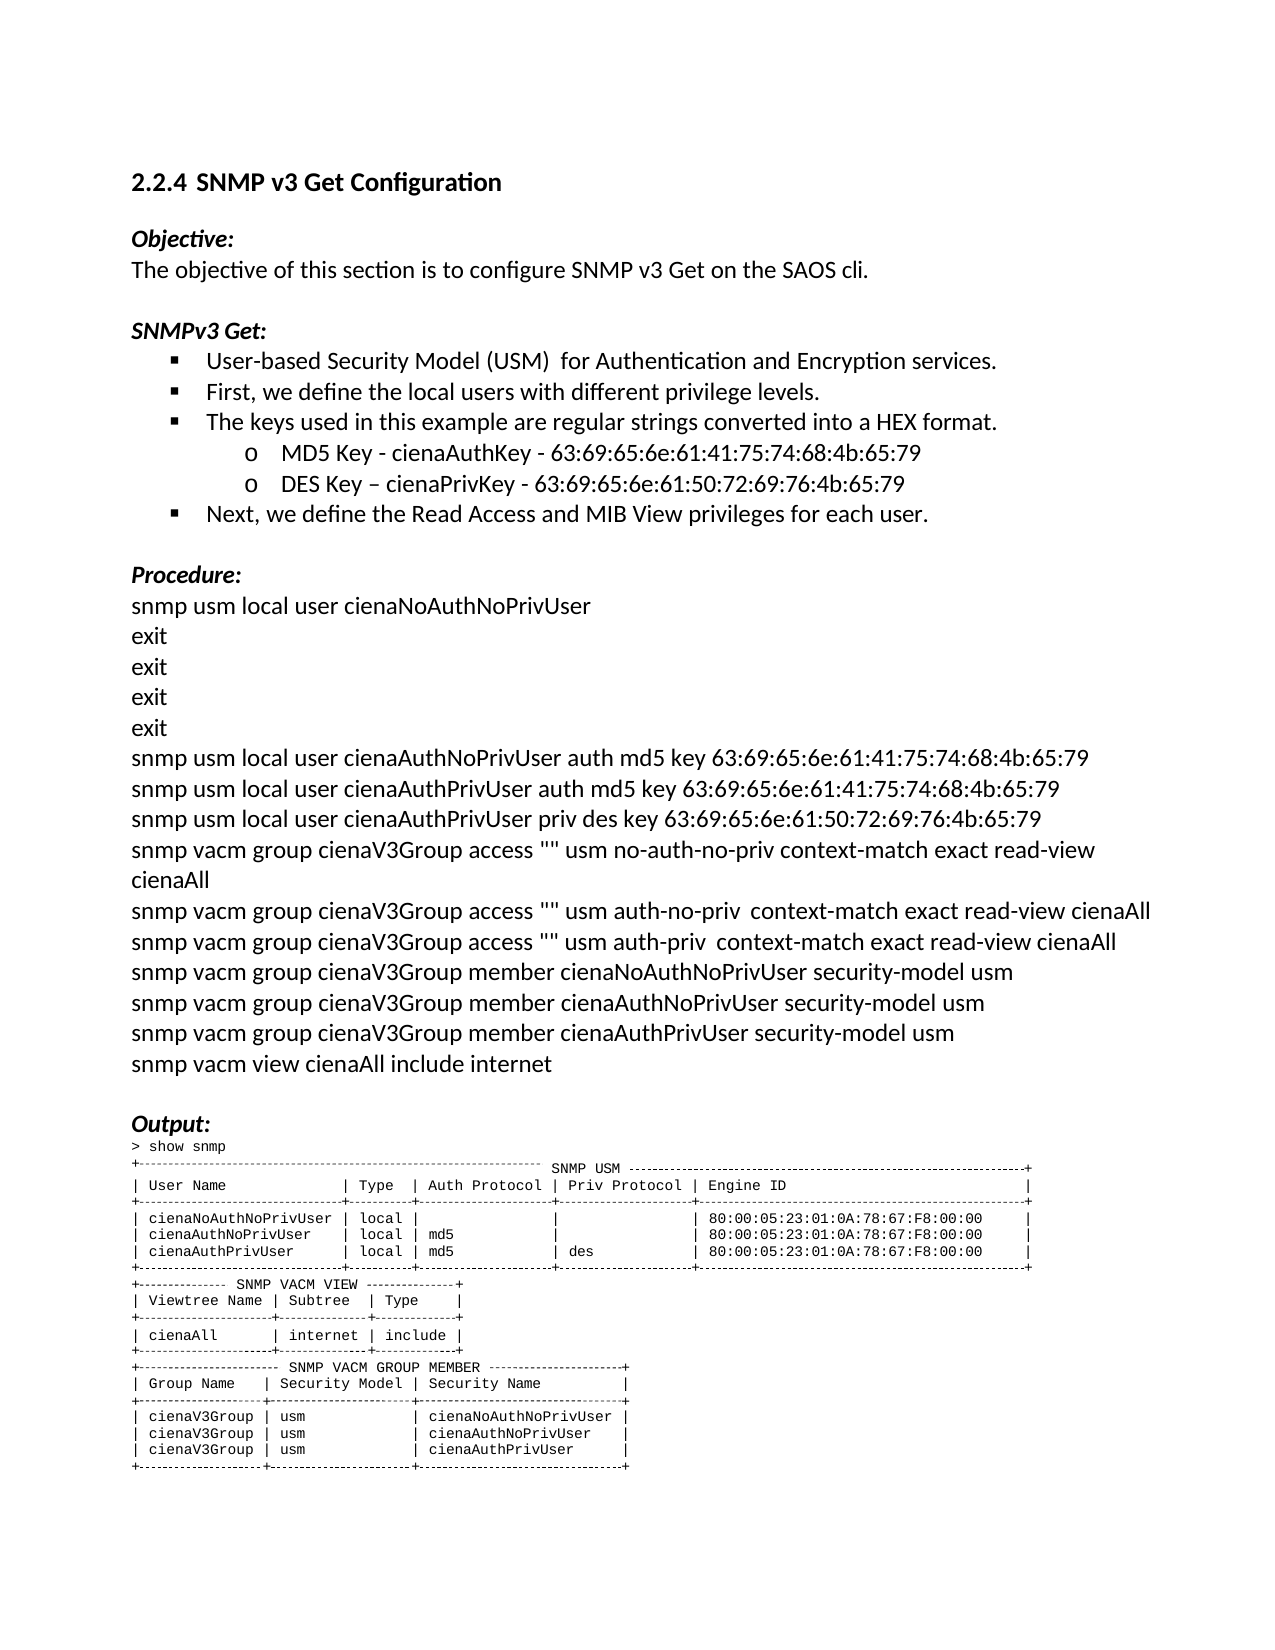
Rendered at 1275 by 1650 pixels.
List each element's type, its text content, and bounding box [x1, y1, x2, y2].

list First, we define the local users with different privilege levels. [169, 376, 1275, 407]
text + + + + [131, 1343, 1275, 1360]
text | Group Name | Security Model | Security Name | [131, 1376, 1275, 1393]
subtitle SNMP v3 Get Configuration [131, 166, 1275, 198]
text | cienaV3Group | usm | cienaNoAuthNoPrivUser | [131, 1409, 1275, 1426]
text snmp vacm group cienaV3Group member cienaAuthNoPrivUser security-model usm snmp vacm group cienaV3Group member cienaAuthPrivUser security-model usm snmp vacm view cienaAll include internet [131, 987, 1002, 1078]
text | cienaAuthNoPrivUser | local | md5 | | 80:00:05:23:01:0A:78:67:F8:00:00 | [131, 1227, 1275, 1244]
text o DES Key – cienaPrivKey - 63:69:65:6e:61:50:72:69:76:4b:65:79 [244, 468, 1275, 499]
text | Viewtree Name | Subtree | Type | [131, 1294, 1275, 1310]
list show snmp [131, 1139, 232, 1156]
text + + + + [131, 1310, 1275, 1327]
list User-based Security Model (USM) for Authentication and Encryption services. [169, 346, 1275, 376]
text snmp usm local user cienaAuthNoPrivUser auth md5 key 63:69:65:6e:61:41:75:74:68:4b:65:79 snmp usm local user cienaAuthPrivUser auth md5 key 63:69:65:6e:61:41:75:74:68:4b:65:79 snmp usm local user cienaAuthPrivUser priv des key 63:69:65:6e:61:50:72:69:76:4b:65:79 snmp vacm group cienaV3Group access "" usm no-auth-no-priv context-match exact read-view cienaAll [131, 742, 1096, 895]
text | cienaV3Group | usm | cienaAuthNoPrivUser | [131, 1426, 1275, 1442]
text exit exit exit [131, 651, 169, 742]
text snmp usm local user cienaNoAuthNoPrivUser exit [131, 590, 607, 651]
text | cienaNoAuthNoPrivUser | local | | | 80:00:05:23:01:0A:78:67:F8:00:00 | [131, 1211, 1275, 1227]
text Objective: [131, 223, 1275, 254]
text + [131, 1156, 232, 1172]
text SNMP USM + [551, 1161, 1275, 1178]
text Procedure: [131, 559, 1275, 590]
text | cienaAuthPrivUser | local | md5 | des | 80:00:05:23:01:0A:78:67:F8:00:00 | [131, 1244, 1275, 1260]
text | cienaV3Group | usm | cienaAuthPrivUser | [131, 1442, 1275, 1459]
text + SNMP VACM VIEW + [131, 1277, 1275, 1294]
list The keys used in this example are regular strings converted into a HEX format. [169, 407, 1275, 437]
text | User Name | Type | Auth Protocol | Priv Protocol | Engine ID | [131, 1178, 1275, 1194]
list Next, we define the Read Access and MIB View privileges for each user. [169, 499, 1275, 529]
text o MD5 Key - cienaAuthKey - 63:69:65:6e:61:41:75:74:68:4b:65:79 [244, 437, 1275, 468]
text + SNMP VACM GROUP MEMBER + [131, 1360, 1275, 1376]
text | cienaAll | internet | include | [131, 1327, 1275, 1343]
text + + + + + + [131, 1261, 1275, 1277]
text snmp vacm group cienaV3Group access "" usm auth-no-priv context-match exact read-view cienaAll snmp vacm group cienaV3Group access "" usm auth-priv context-match exact read-view cienaAll snmp vacm group cienaV3Group member cienaNoAuthNoPrivUser security-model usm [131, 895, 1154, 987]
text + + + + [131, 1459, 1275, 1476]
text The objective of this section is to configure SNMP v3 Get on the SAOS cli. [131, 254, 1275, 284]
text + + + + [131, 1393, 1275, 1409]
text + + + + + + [131, 1194, 1275, 1211]
text Output: [131, 1109, 232, 1139]
text SNMPv3 Get: [131, 315, 1275, 346]
